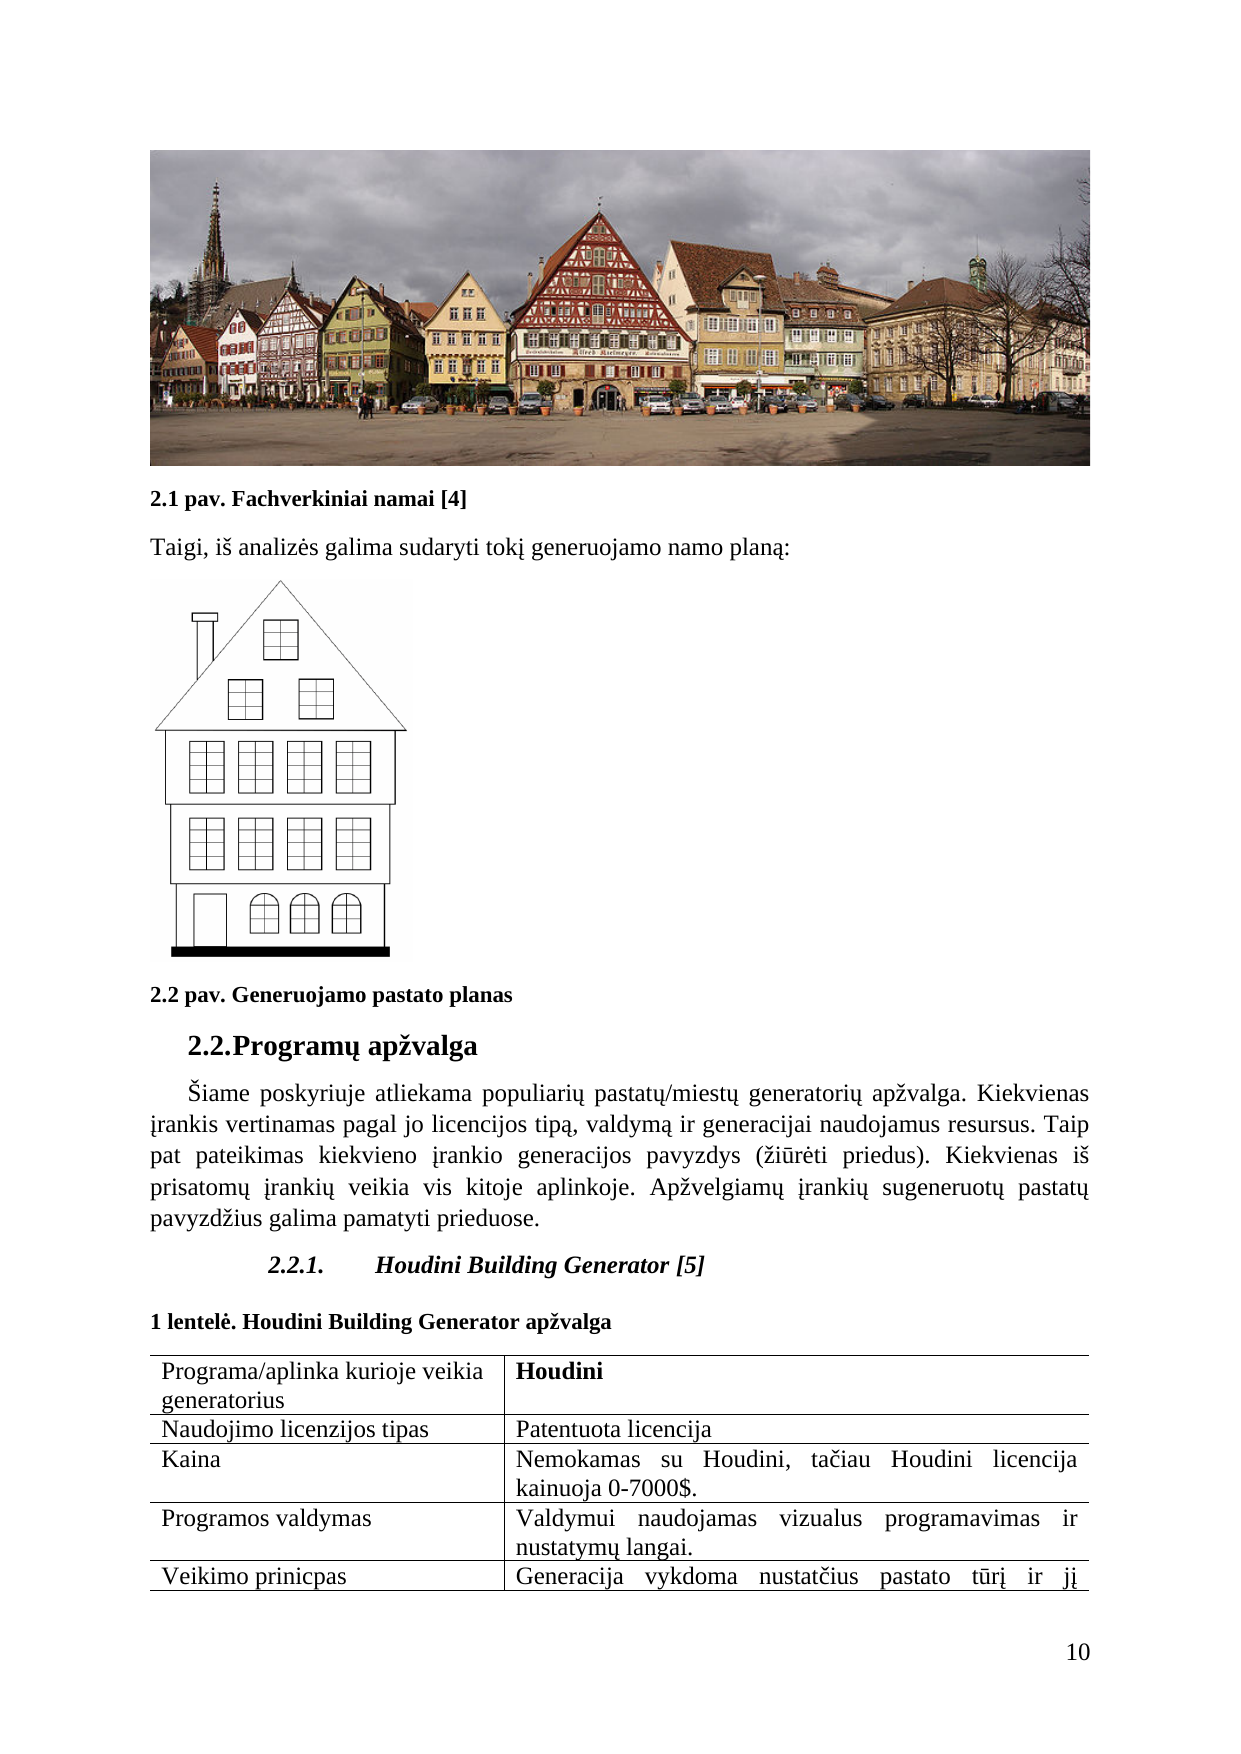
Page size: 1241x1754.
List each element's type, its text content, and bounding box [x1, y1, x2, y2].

table_cell Kaina [150, 1444, 504, 1502]
table_cell Nemokamas su Houdini, tačiau Houdini licencija kainuoja 0-7000$. [505, 1444, 1089, 1502]
text 2.2 pav. Generuojamo pastato planas [150, 981, 1090, 1007]
text 1 lentelė. Houdini Building Generator apžvalga [150, 1308, 1090, 1334]
table_cell Valdymui naudojamas vizualus programavimas ir nustatymų langai. [505, 1503, 1089, 1560]
table_header Programa/aplinka kurioje veikia generatorius [150, 1356, 504, 1413]
picture [150, 579, 413, 962]
table_cell Programos valdymas [150, 1503, 504, 1560]
subtitle Programų apžvalga [187, 1028, 1090, 1062]
picture [150, 150, 1091, 466]
table_cell Patentuota licencija [505, 1415, 1089, 1443]
table_cell Naudojimo licenzijos tipas [150, 1415, 504, 1443]
text Taigi, iš analizės galima sudaryti tokį generuojamo namo planą: [150, 532, 1090, 561]
table_cell Veikimo prinicpas [150, 1561, 504, 1590]
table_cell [505, 1561, 1089, 1590]
subtitle Houdini Building Generator [268, 1250, 1090, 1279]
text 2.1 pav. Fachverkiniai namai [150, 485, 1090, 511]
list Šiame poskyriuje atliekama populiarių pastatų/miestų generatorių apžvalga. Kiekvienas įrankis vertinamas pagal jo licencijos tipą, valdymą ir generacijai naudojamus resursus. Taip pat pateikimas kiekvieno įrankio generacijos pavyzdys (žiūrėti priedus). Kiekvienas iš prisatomų įrankių veikia vis kitoje aplinkoje. Apžvelgiamų įrankių sugeneruotų pastatų pavyzdžius galima pamatyti prieduose. [150, 1078, 1090, 1231]
table_header Houdini [505, 1356, 1089, 1413]
